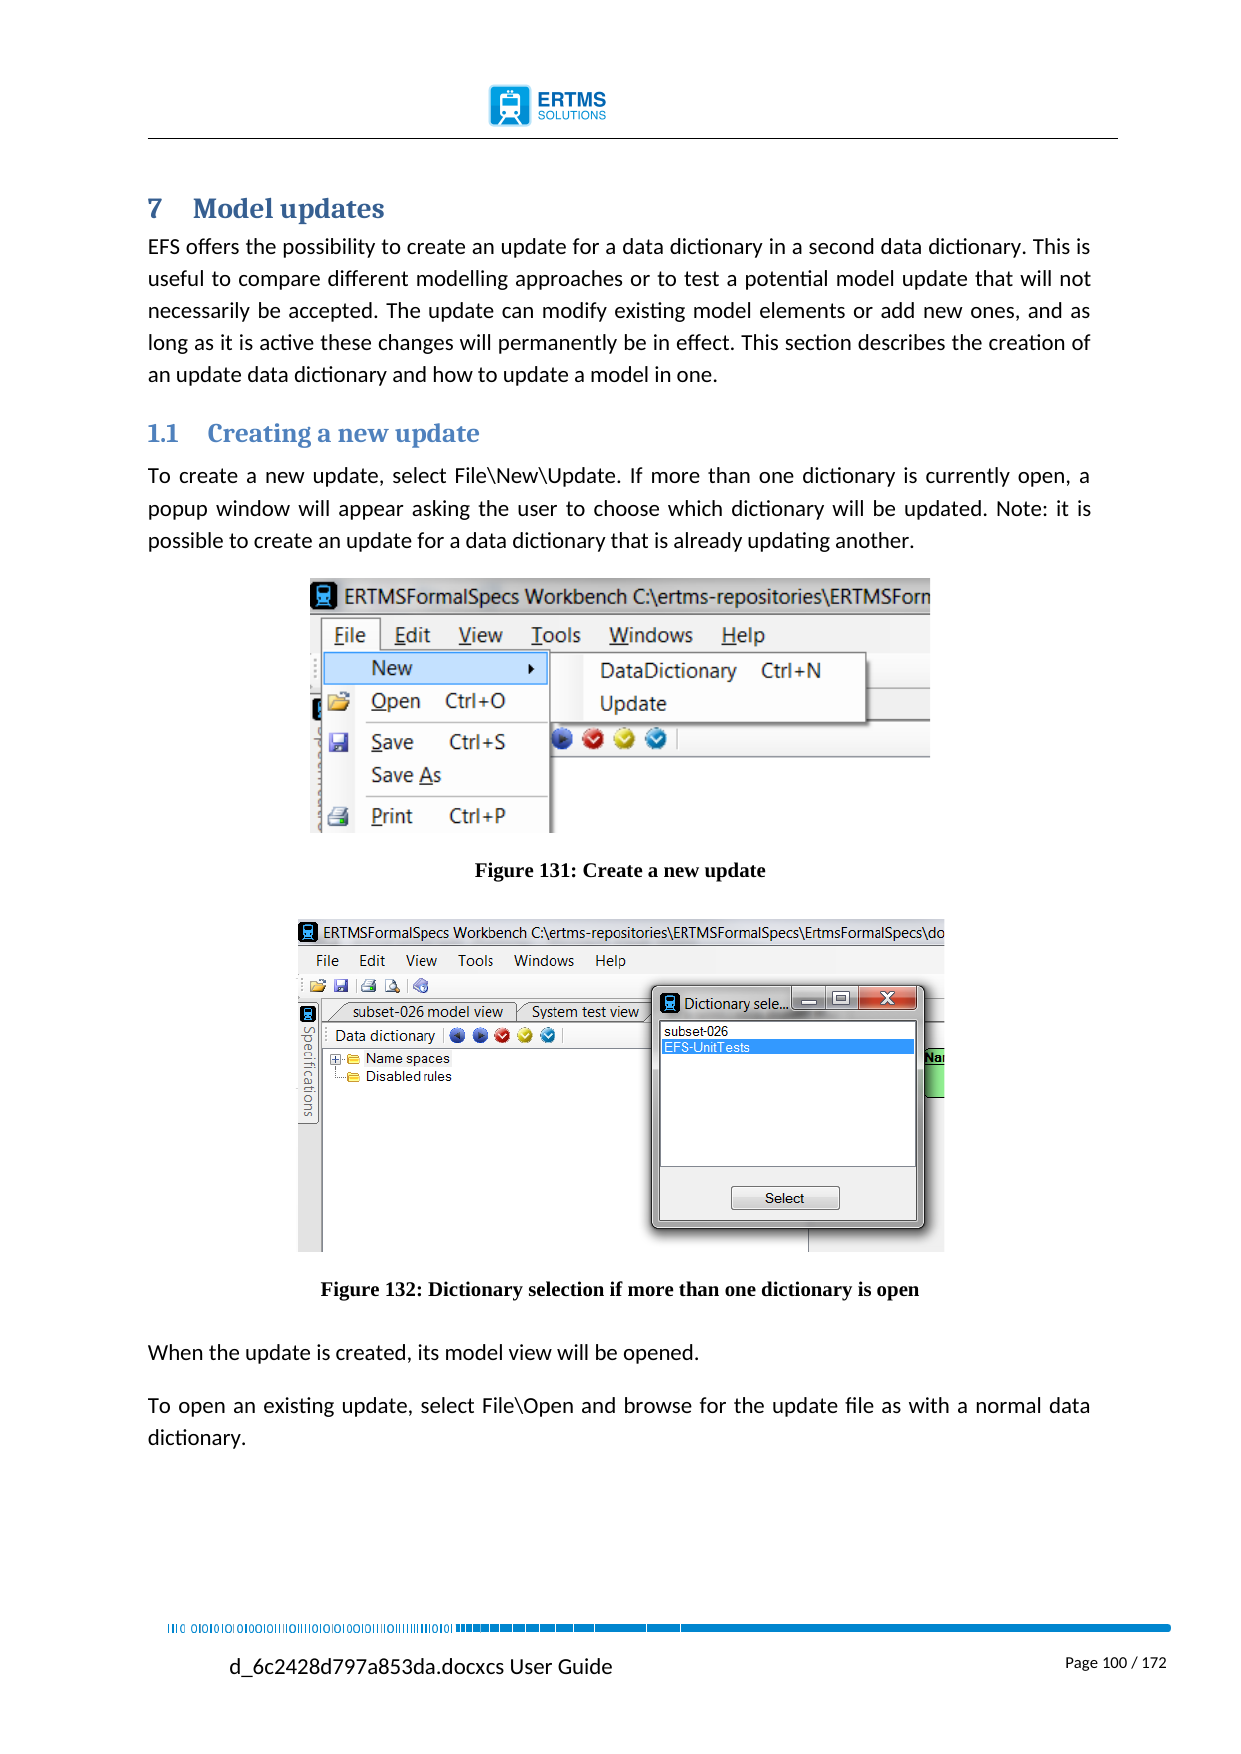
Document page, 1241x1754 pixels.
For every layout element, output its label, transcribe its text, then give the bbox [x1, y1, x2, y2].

subtitle Model updates [148, 192, 1093, 226]
subtitle Creating a new update [148, 418, 1093, 449]
picture [310, 578, 930, 833]
picture [477, 73, 617, 138]
text To open an existing update, select File\Open and browse for the update file as with a normal data dictionary. [148, 1391, 1093, 1451]
text When the update is created, its model view will be opened. [148, 1338, 1093, 1366]
picture [167, 1624, 1171, 1633]
picture [295, 919, 945, 1252]
text EFS offers the possibility to create an update for a data dictionary in a second data dictionary. This is useful to compare different modelling approaches or to test a potential model update that will not necessarily be accepted. The update can modify existing model elements or add new ones, and as long as it is active these changes will permanently be in effect. This section describes the creation of an update data dictionary and how to update a model in one. [148, 232, 1093, 389]
text To create a new update, select File\New\Update. If more than one dictionary is currently open, a popup window will appear asking the user to choose which dictionary will be updated. Note: it is possible to create an update for a data dictionary that is already updating another. [148, 461, 1093, 554]
